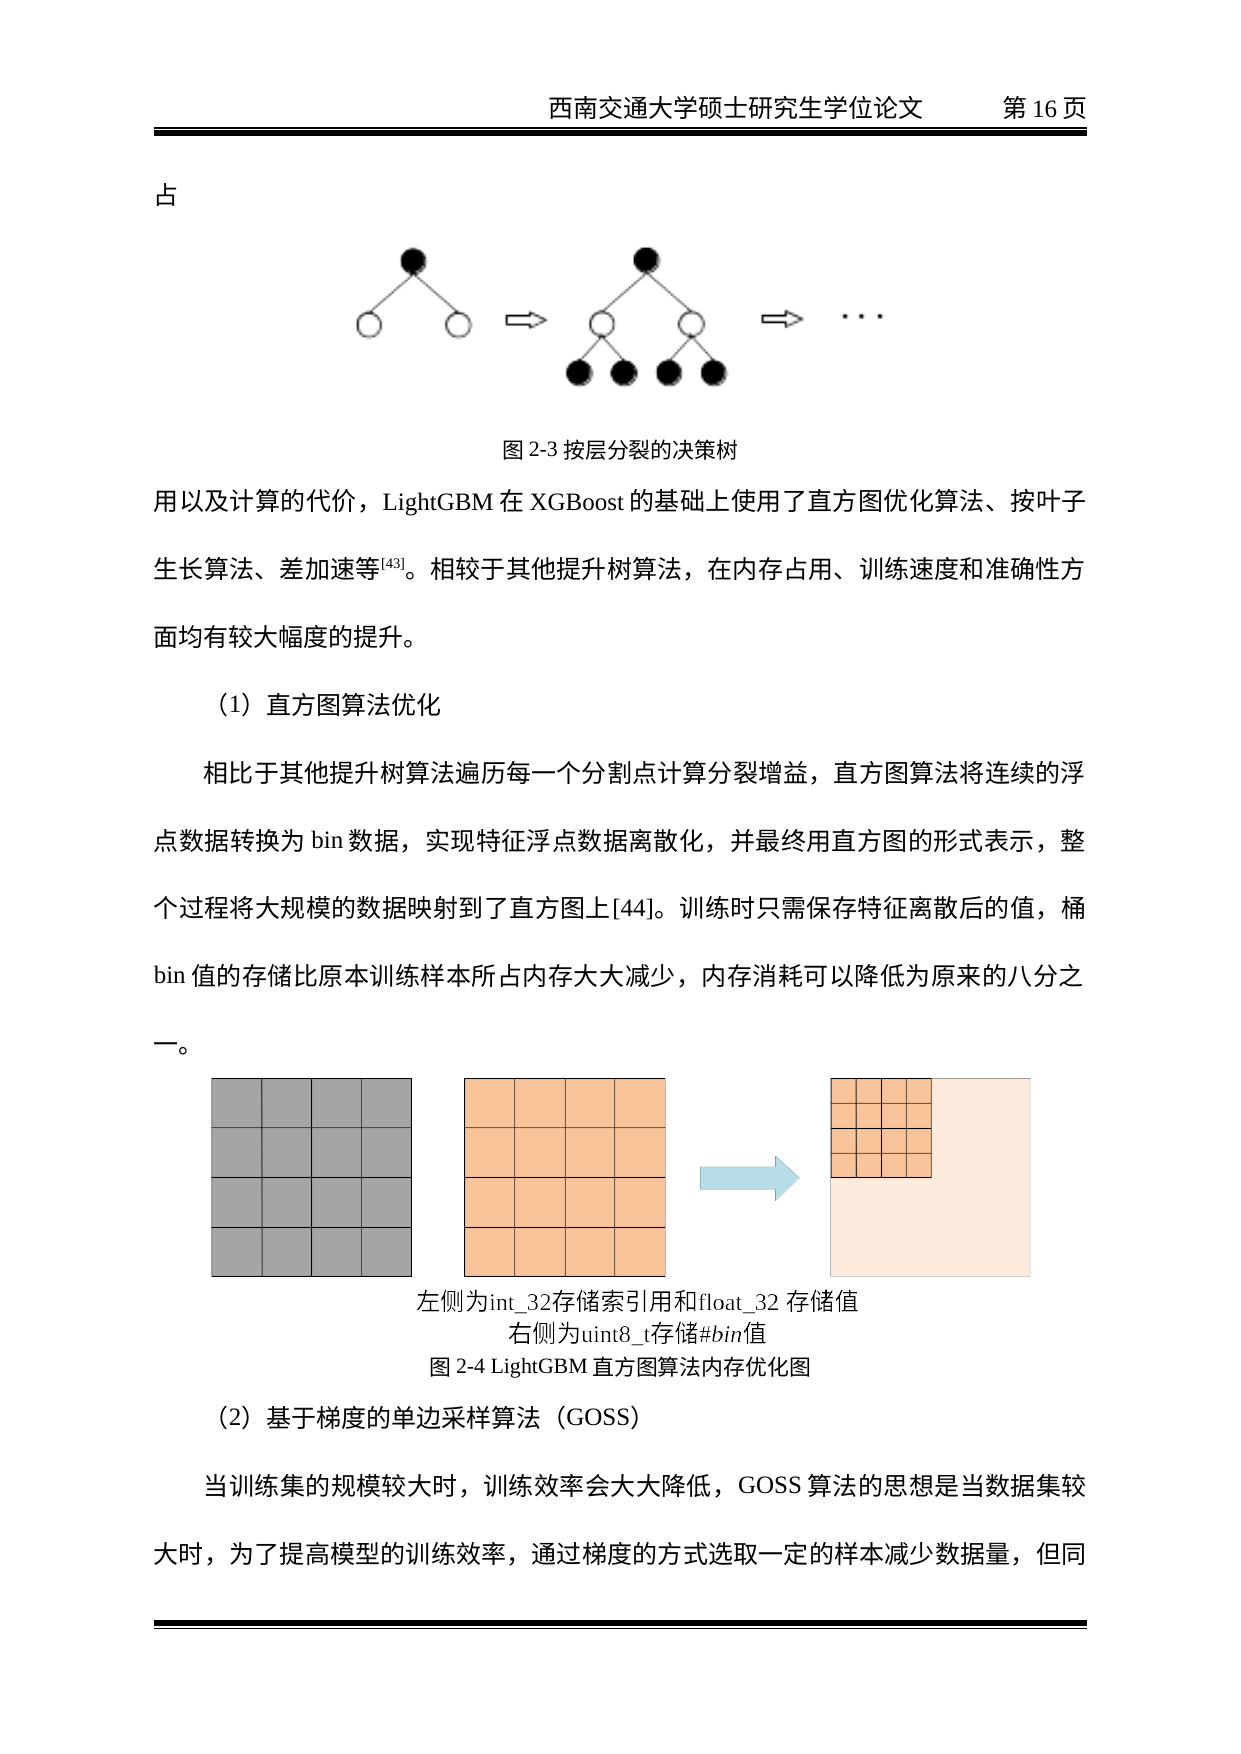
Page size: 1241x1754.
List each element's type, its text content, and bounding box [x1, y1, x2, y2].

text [153, 160, 1087, 228]
text （2）基于梯度的单边采样算法（GOSS） [153, 1382, 1087, 1450]
text （1）直方图算法优化 [153, 669, 1087, 737]
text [153, 1450, 1087, 1586]
text 相比于其他提升树算法遍历每一个分割点计算分裂增益，直方图算法将连续的浮点数据转换为bin数据，实现特征浮点数据离散化，并最终用直方图的形式表示，整个过程将大规模的数据映射到了直方图上[44]。训练时只需保存特征离散后的值，桶bin值的存储比原本训练样本所占内存大大减少，内存消耗可以降低为原来的八分之一。 [153, 737, 1087, 1077]
text 图2-4 LightGBM直方图算法内存优化图 [153, 1348, 1087, 1382]
text 用以及计算的代价，LightGBM在XGBoost的基础上使用了直方图优化算法、按叶子生长算法、差加速等[43]。相较于其他提升树算法，在内存占用、训练速度和准确性方面均有较大幅度的提升。 [153, 466, 1087, 669]
text 图2-3 按层分裂的决策树 [153, 432, 1087, 466]
